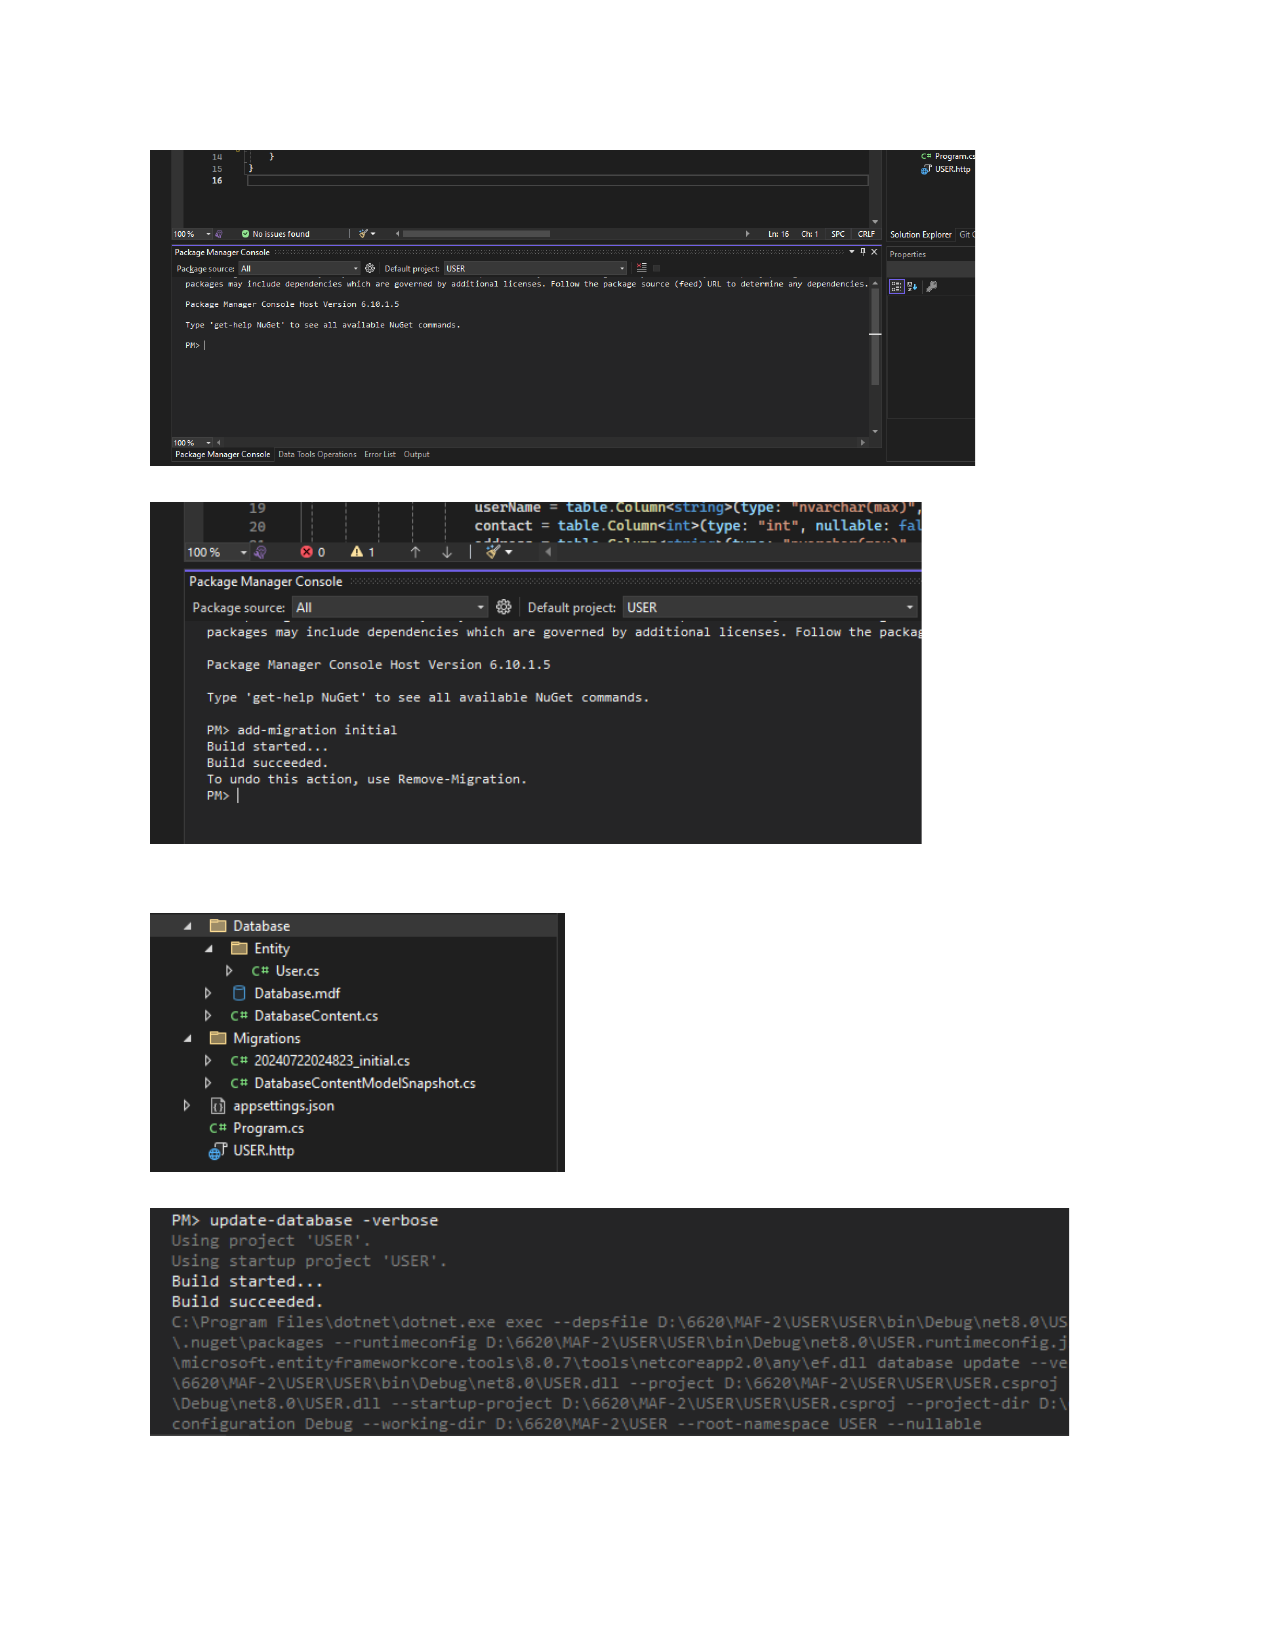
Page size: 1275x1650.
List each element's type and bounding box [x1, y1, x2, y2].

picture [150, 502, 922, 844]
picture [150, 913, 565, 1172]
picture [150, 1208, 1070, 1436]
picture [150, 150, 976, 466]
